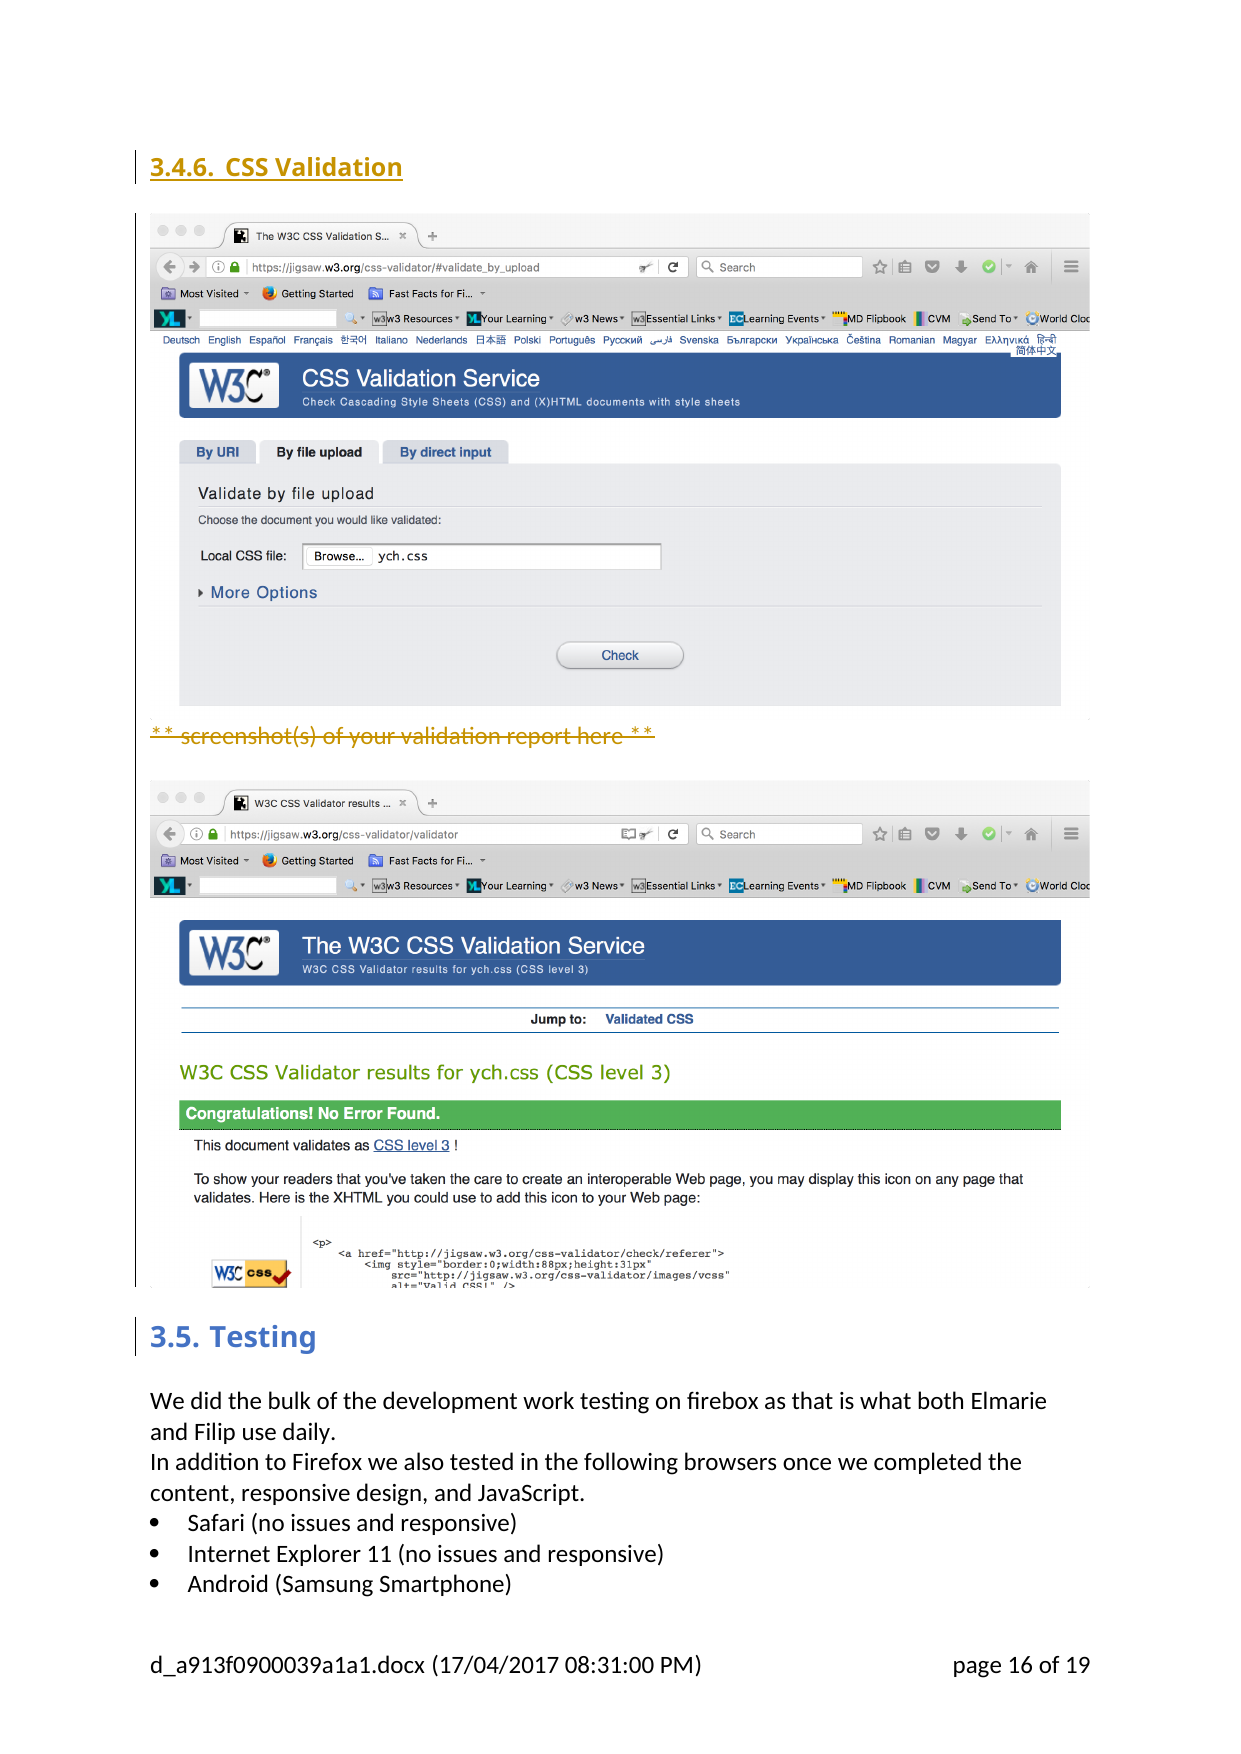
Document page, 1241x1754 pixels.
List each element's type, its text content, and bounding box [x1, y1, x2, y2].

text We did the bulk of the development work testing on firebox as that is what both Elmarie and Filip use daily. [150, 1385, 1090, 1446]
picture [150, 780, 1090, 1288]
text In addition to Firefox we also tested in the following browsers once we completed the content, responsive design, and JavaScript. [150, 1446, 1090, 1507]
subtitle Testing [150, 1317, 1090, 1356]
list Safari (no issues and responsive) [150, 1507, 1090, 1538]
picture [150, 213, 1090, 720]
list Internet Explorer 11 (no issues and responsive) [150, 1538, 1090, 1568]
list Android (Samsung Smartphone) [150, 1568, 1090, 1599]
